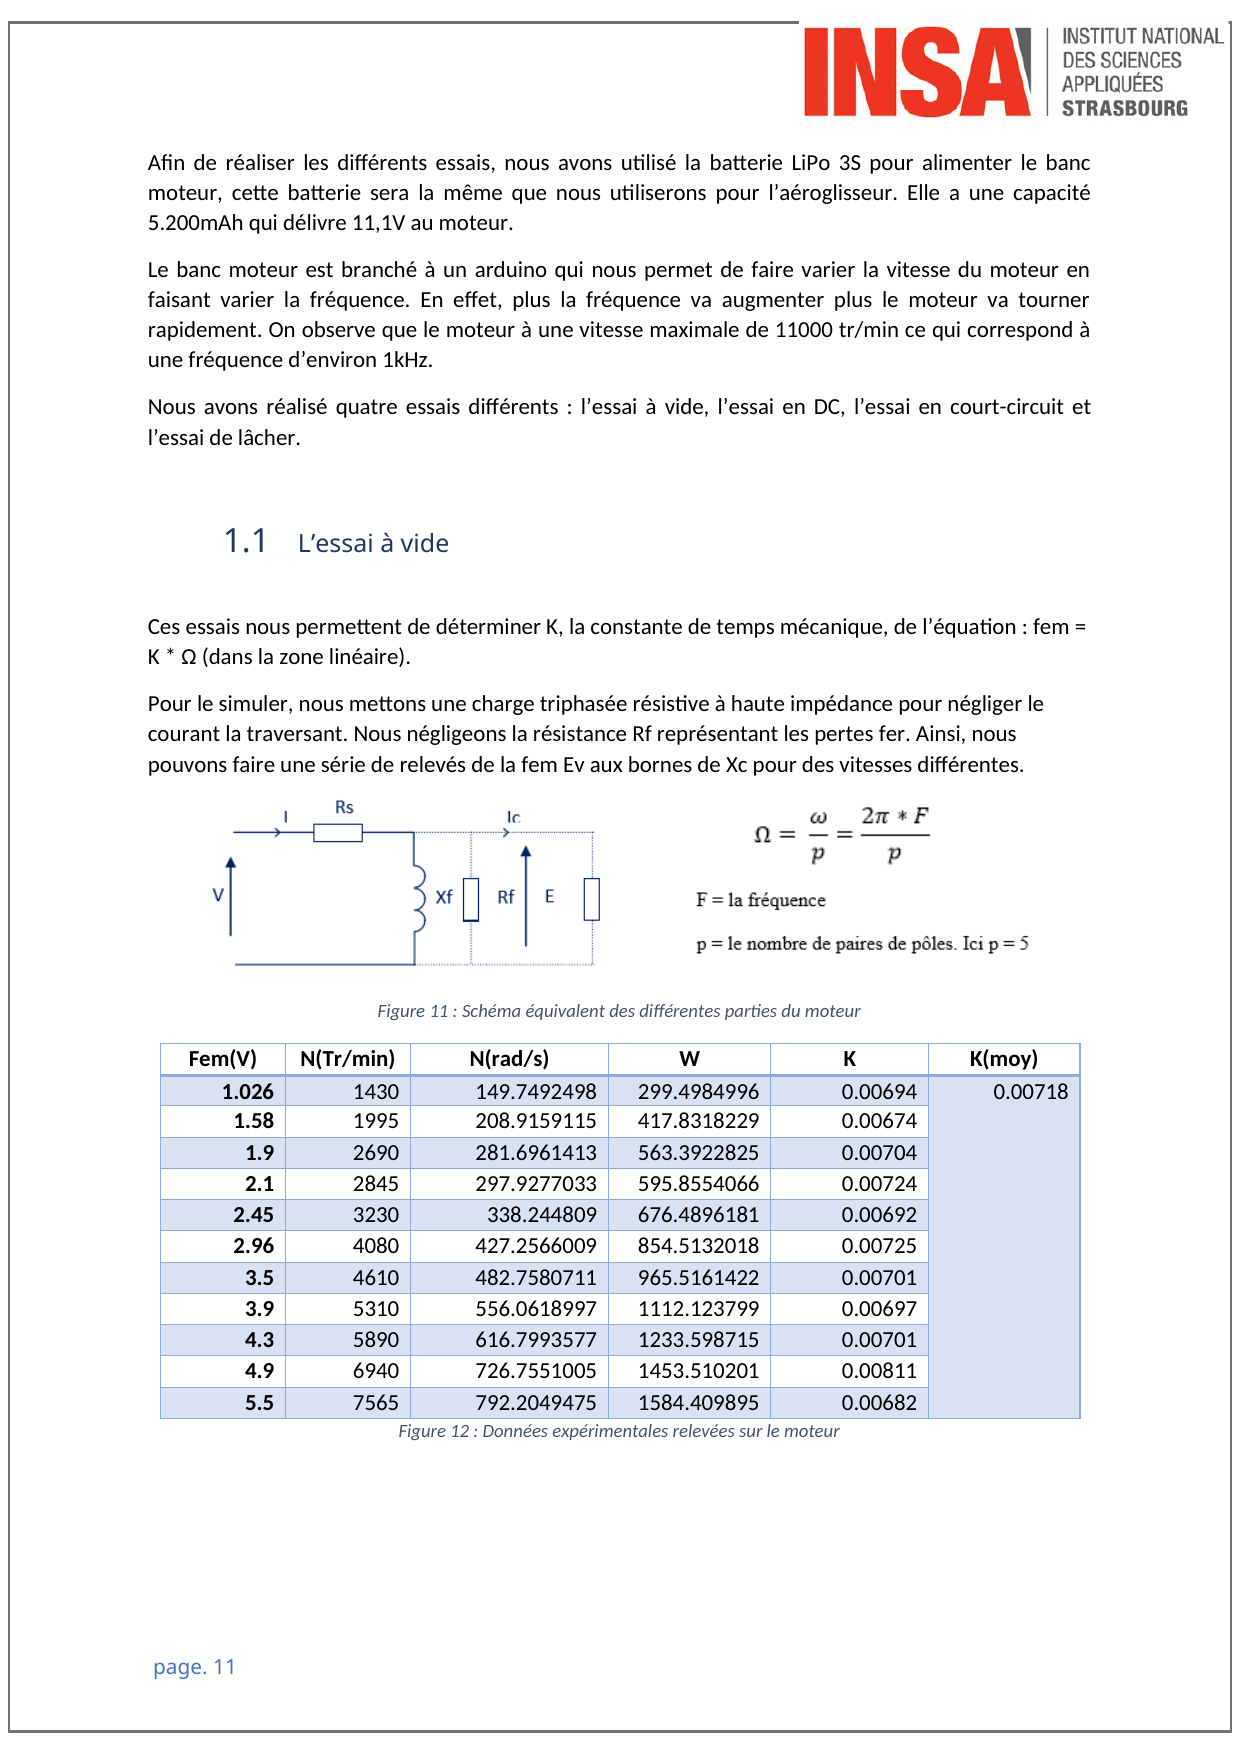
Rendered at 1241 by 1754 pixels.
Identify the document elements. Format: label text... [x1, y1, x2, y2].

table_cell 5.5 [161, 1388, 285, 1418]
table_cell 563.3922825 [609, 1138, 770, 1168]
text Ces essais nous permettent de déterminer K, la constante de temps mécanique, de l’équation : fem = K * Ω (dans la zone linéaire). [148, 612, 1093, 670]
table_cell 3.9 [161, 1294, 285, 1324]
picture [799, 18, 1229, 134]
table_cell 4080 [286, 1231, 410, 1262]
table_cell 0.00718 [929, 1077, 1079, 1418]
table_cell 4.9 [161, 1356, 285, 1387]
table_cell 2.96 [161, 1231, 285, 1262]
table_cell 5890 [286, 1325, 410, 1355]
table_cell 556.0618997 [411, 1294, 608, 1324]
table_cell 7565 [286, 1388, 410, 1418]
table_cell 1112.123799 [609, 1294, 770, 1324]
table_cell 0.00682 [771, 1388, 928, 1418]
table_cell 1.9 [161, 1138, 285, 1168]
table_cell 0.00674 [771, 1106, 928, 1137]
table_cell 854.5132018 [609, 1231, 770, 1262]
table_cell 4610 [286, 1263, 410, 1293]
table_cell 281.6961413 [411, 1138, 608, 1168]
table_cell 208.9159115 [411, 1106, 608, 1137]
table_cell 0.00701 [771, 1263, 928, 1293]
table_cell 1.58 [161, 1106, 285, 1137]
table_cell 299.4984996 [609, 1077, 770, 1105]
table_header N(Tr/min) [286, 1044, 410, 1074]
table_cell 2845 [286, 1169, 410, 1199]
table_cell 482.7580711 [411, 1263, 608, 1293]
table_cell 0.00694 [771, 1077, 928, 1105]
table_cell 4.3 [161, 1325, 285, 1355]
table_cell 1430 [286, 1077, 410, 1105]
table_cell 1233.598715 [609, 1325, 770, 1355]
table_cell 417.8318229 [609, 1106, 770, 1137]
table_header K(moy) [929, 1044, 1079, 1074]
table_cell 0.00697 [771, 1294, 928, 1324]
table_cell 792.2049475 [411, 1388, 608, 1418]
table_cell 0.00692 [771, 1200, 928, 1230]
text Le banc moteur est branché à un arduino qui nous permet de faire varier la vitesse du moteur en faisant varier la fréquence. En effet, plus la fréquence va augmenter plus le moteur va tourner rapidement. On observe que le moteur à une vitesse maximale de 11000 tr/min ce qui correspond à une fréquence d’environ 1kHz. [148, 255, 1093, 373]
table_header K [771, 1044, 928, 1074]
table_cell 427.2566009 [411, 1231, 608, 1262]
table_cell 0.00811 [771, 1356, 928, 1387]
table_cell 0.00701 [771, 1325, 928, 1355]
table_cell 726.7551005 [411, 1356, 608, 1387]
picture [690, 796, 1042, 966]
table_cell 1995 [286, 1106, 410, 1137]
subtitle L’essai à vide [223, 516, 1093, 562]
table_cell 676.4896181 [609, 1200, 770, 1230]
table_cell 2690 [286, 1138, 410, 1168]
table_cell 5310 [286, 1294, 410, 1324]
table_header W [609, 1044, 770, 1074]
table_cell 3.5 [161, 1263, 285, 1293]
table_cell 149.7492498 [411, 1077, 608, 1105]
picture [211, 796, 608, 981]
table_header N(rad/s) [411, 1044, 608, 1074]
table_cell 0.00725 [771, 1231, 928, 1262]
table_cell 0.00704 [771, 1138, 928, 1168]
table_cell 2.45 [161, 1200, 285, 1230]
table_cell 297.9277033 [411, 1169, 608, 1199]
table_cell 6940 [286, 1356, 410, 1387]
table_cell 1453.510201 [609, 1356, 770, 1387]
table_cell 0.00724 [771, 1169, 928, 1199]
table_cell 595.8554066 [609, 1169, 770, 1199]
table_cell 2.1 [161, 1169, 285, 1199]
text Afin de réaliser les différents essais, nous avons utilisé la batterie LiPo 3S pour alimenter le banc moteur, cette batterie sera la même que nous utiliserons pour l’aéroglisseur. Elle a une capacité 5.200mAh qui délivre 11,1V au moteur. [148, 148, 1093, 236]
text Pour le simuler, nous mettons une charge triphasée résistive à haute impédance pour négliger le courant la traversant. Nous négligeons la résistance Rf représentant les pertes fer. Ainsi, nous pouvons faire une série de relevés de la fem Ev aux bornes de Xc pour des vitesses différentes. [148, 689, 1093, 778]
table_cell 1.026 [161, 1077, 285, 1105]
table_cell 616.7993577 [411, 1325, 608, 1355]
table_header Fem(V) [161, 1044, 285, 1074]
text Nous avons réalisé quatre essais différents : l’essai à vide, l’essai en DC, l’essai en court-circuit et l’essai de lâcher. [148, 392, 1093, 451]
table_cell 338.244809 [411, 1200, 608, 1230]
table_cell 965.5161422 [609, 1263, 770, 1293]
table_cell 3230 [286, 1200, 410, 1230]
table_cell 1584.409895 [609, 1388, 770, 1418]
